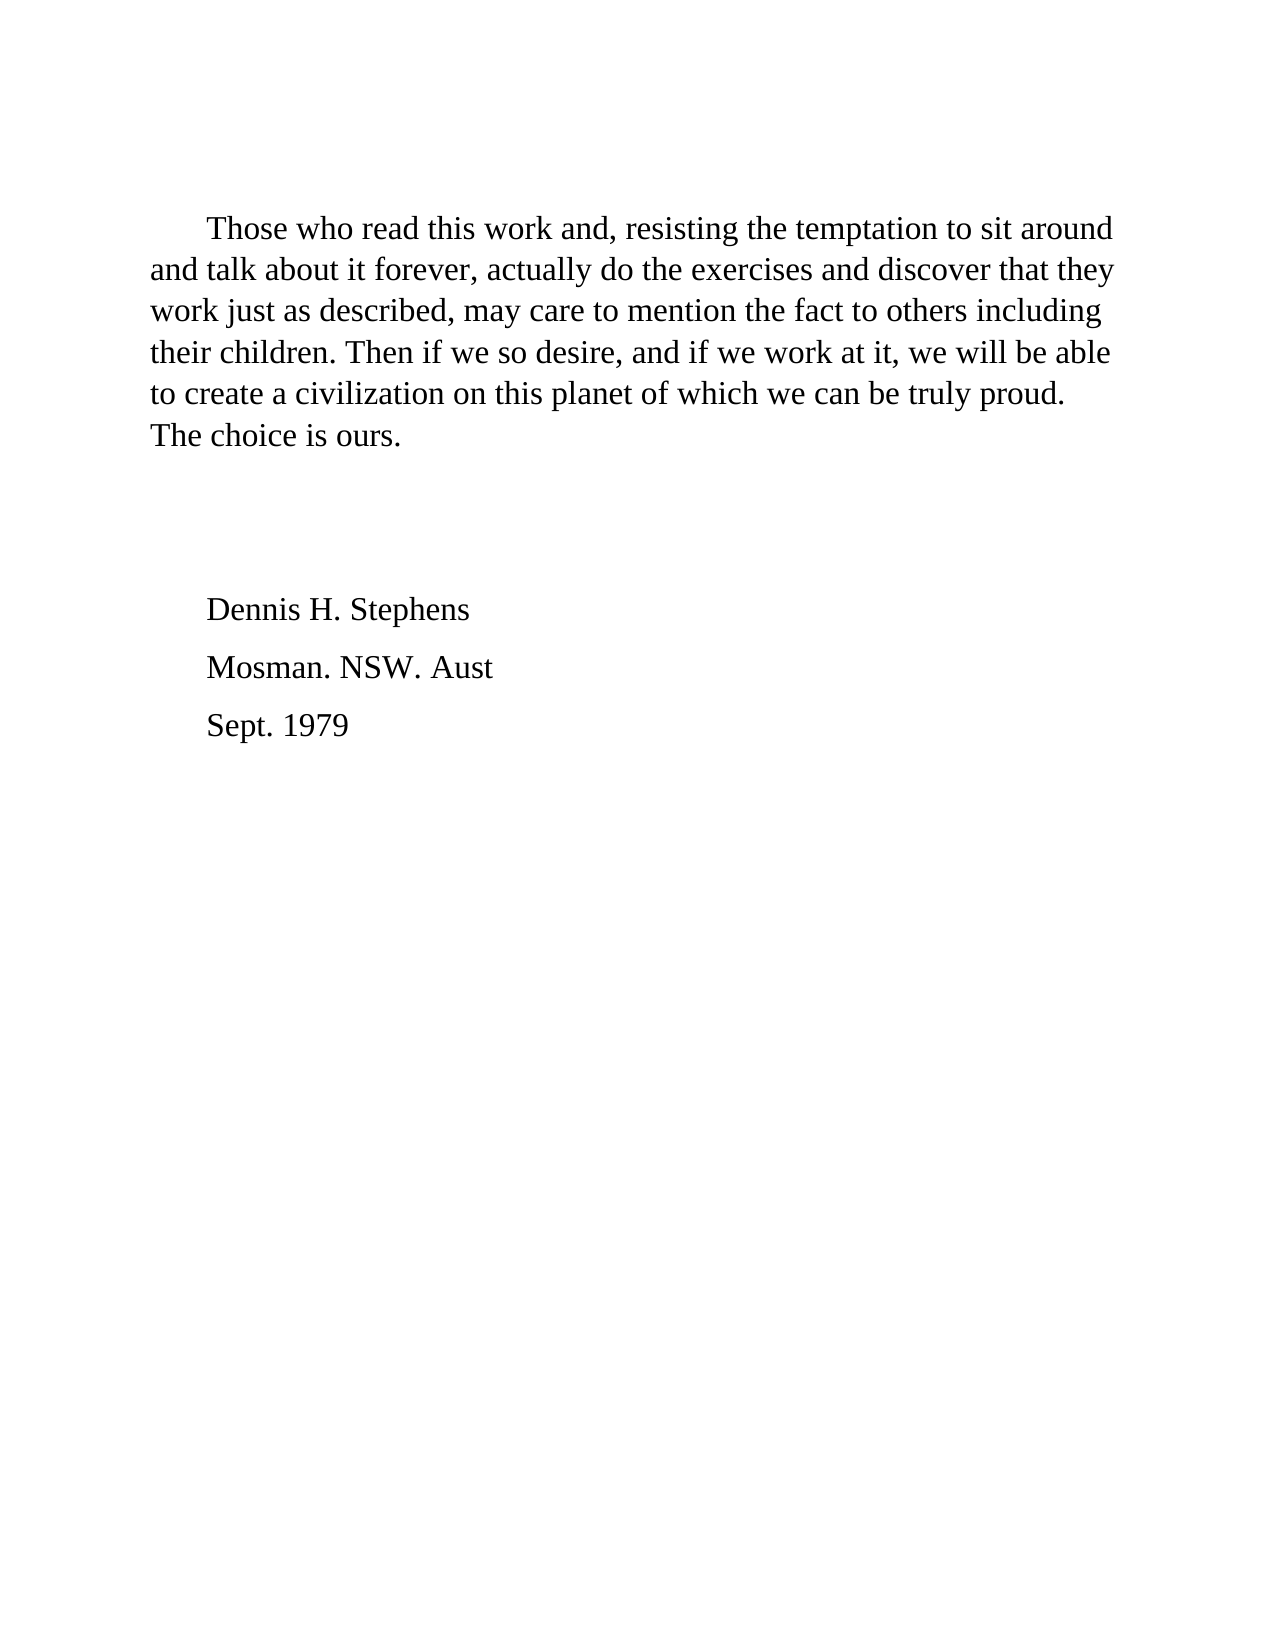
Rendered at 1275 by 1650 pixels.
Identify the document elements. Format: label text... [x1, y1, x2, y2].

text Sept. 1979 [150, 705, 1125, 743]
text Dennis H. Stephens [150, 589, 1125, 627]
text Those who read this work and, resisting the temptation to sit around and talk about it forever, actually do the exercises and discover that they work just as described, may care to mention the fact to others including their children. Then if we so desire, and if we work at it, we will be able to create a civilization on this planet of which we can be truly proud. The choice is ours. [150, 208, 1125, 453]
text Mosman. NSW. Aust [150, 647, 1125, 685]
